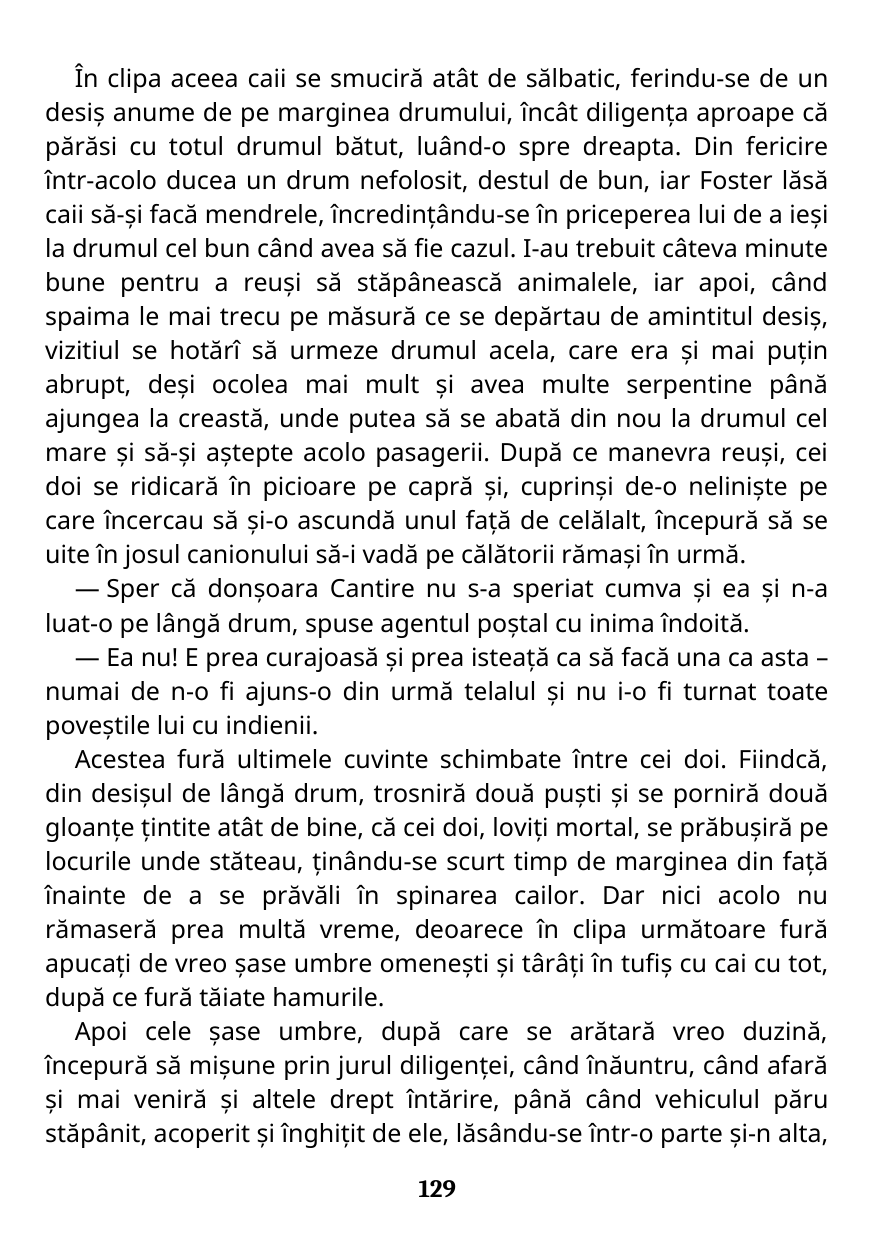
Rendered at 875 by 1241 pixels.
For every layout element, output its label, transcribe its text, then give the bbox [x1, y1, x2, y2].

text În clipa aceea caii se smuciră atât de sălbatic, ferindu-se de un desiş anume de pe marginea drumului, încât diligenţa aproape că părăsi cu totul drumul bătut, luând-o spre dreapta. Din fericire într-acolo ducea un drum nefolosit, destul de bun, iar Foster lăsă caii să-şi facă mendrele, încredinţându-se în priceperea lui de a ieşi la drumul cel bun când avea să fie cazul. I-au trebuit câteva minute bune pentru a reuşi să stăpânească animalele, iar apoi, când spaima le mai trecu pe măsură ce se depărtau de amintitul desiş, vizitiul se hotărî să urmeze drumul acela, care era şi mai puţin abrupt, deşi ocolea mai mult şi avea multe serpentine până ajungea la creastă, unde putea să se abată din nou la drumul cel mare şi să-şi aştepte acolo pasagerii. După ce manevra reuşi, cei doi se ridicară în picioare pe capră şi, cuprinşi de-o nelinişte pe care încercau să şi-o ascundă unul faţă de celălalt, începură să se uite în josul canionului să-i vadă pe călătorii rămaşi în urmă. [45, 60, 829, 571]
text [45, 1014, 829, 1150]
text Acestea fură ultimele cuvinte schimbate între cei doi. Fiindcă, din desişul de lângă drum, trosniră două puşti şi se porniră două gloanţe ţintite atât de bine, că cei doi, loviţi mortal, se prăbuşiră pe locurile unde stăteau, ţinându-se scurt timp de marginea din faţă înainte de a se prăvăli în spinarea cailor. Dar nici acolo nu rămaseră prea multă vreme, deoarece în clipa următoare fură apucaţi de vreo şase umbre omeneşti şi târâţi în tufiş cu cai cu tot, după ce fură tăiate hamurile. [45, 741, 829, 1014]
text — Sper că donşoara Cantire nu s-a speriat cumva şi ea şi n-a luat-o pe lângă drum, spuse agentul poştal cu inima îndoită. [45, 571, 829, 639]
text — Ea nu! E prea curajoasă şi prea isteaţă ca să facă una ca asta – numai de n-o fi ajuns-o din urmă telalul şi nu i-o fi turnat toate poveştile lui cu indienii. [45, 639, 829, 741]
